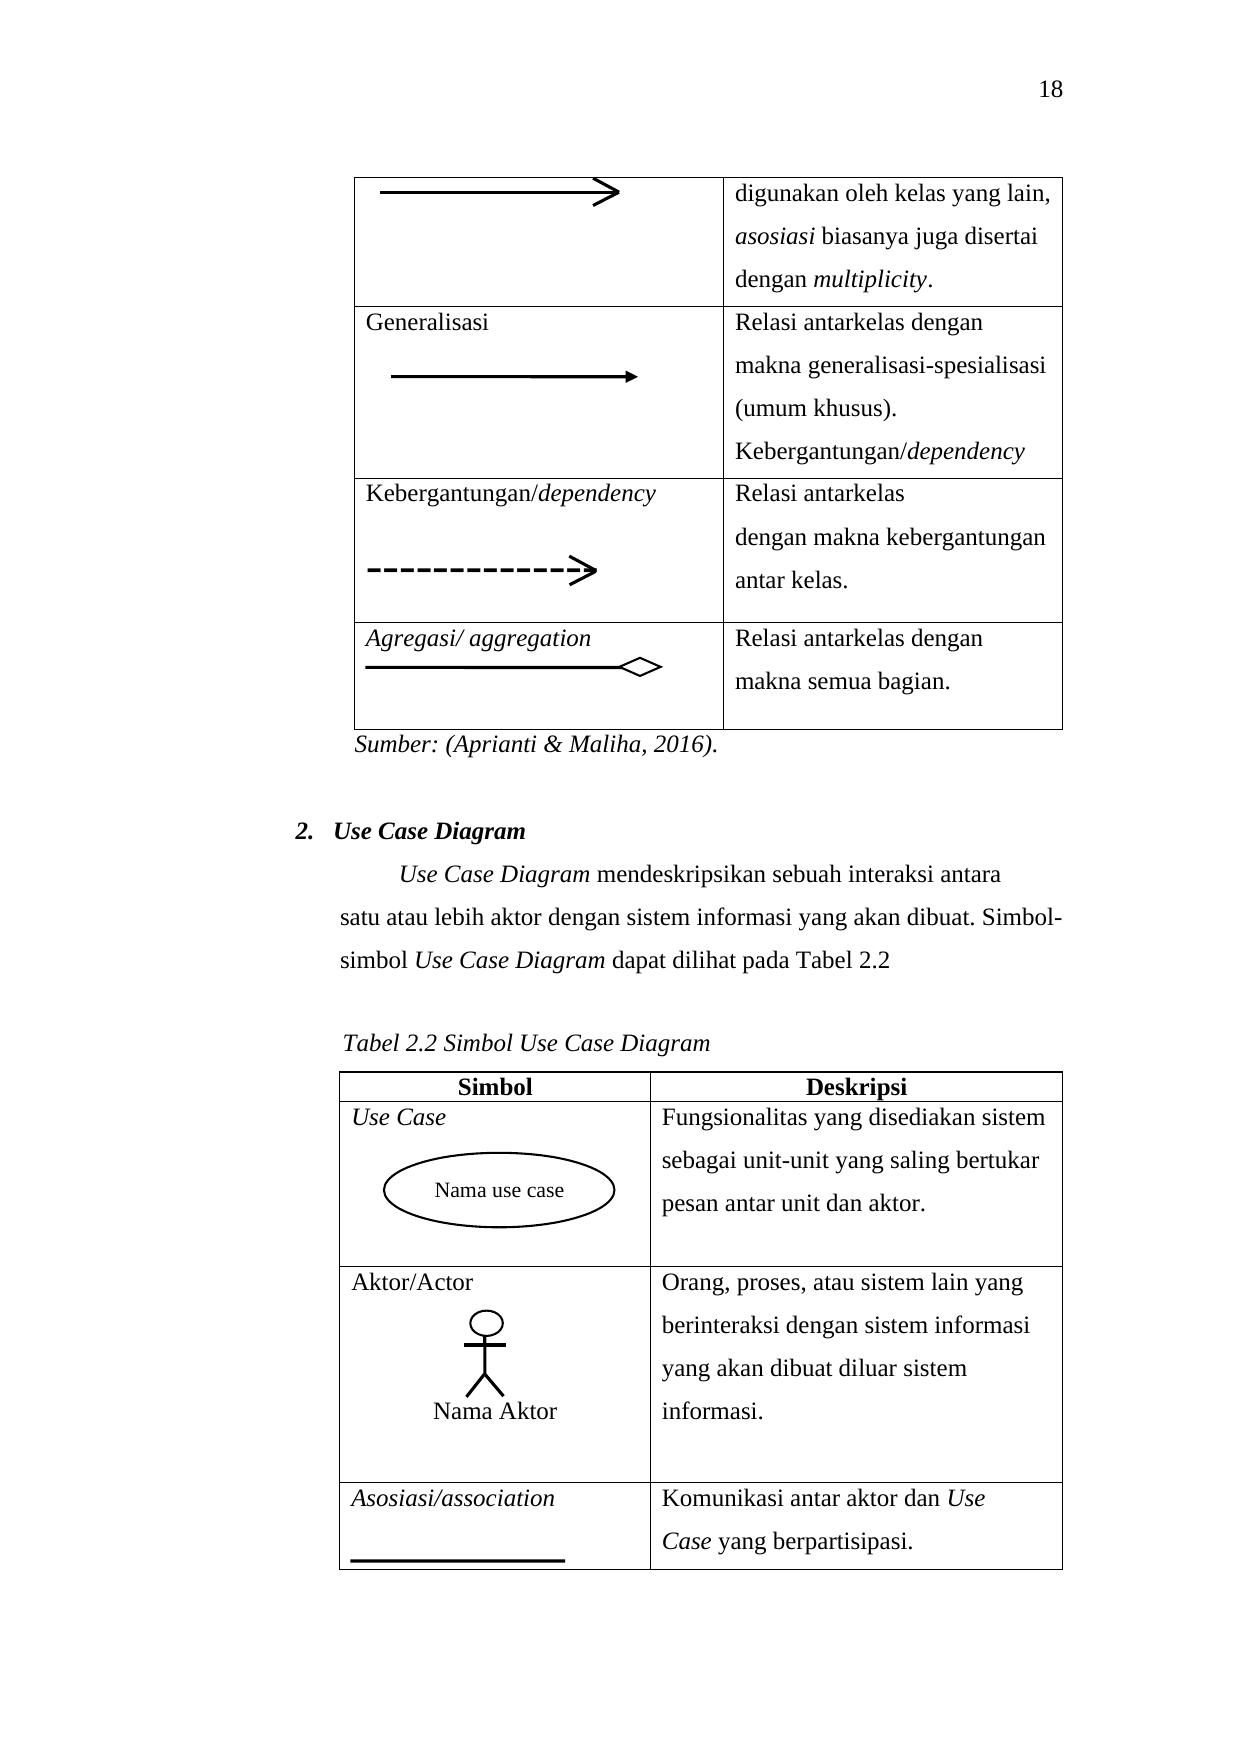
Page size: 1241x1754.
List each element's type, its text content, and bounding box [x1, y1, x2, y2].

text Use Case Diagram mendeskripsikan sebuah interaksi antara [340, 859, 1063, 888]
table_header Deskripsi [651, 1073, 1062, 1101]
table_header Simbol [340, 1073, 650, 1101]
list Use Case Diagram [295, 816, 1063, 844]
text Sumber: (Aprianti & Maliha, 2016). [192, 729, 1063, 758]
table_cell Generalisasi [355, 307, 723, 477]
text Tabel 2.2 Simbol Use Case Diagram [236, 1028, 1063, 1057]
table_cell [724, 178, 1062, 306]
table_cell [340, 1483, 650, 1569]
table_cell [651, 1483, 1062, 1569]
table_cell Aktor/Actor Nama Aktor [340, 1267, 650, 1482]
table_cell Kebergantungan/dependency -------------- [355, 479, 723, 622]
table_cell Orang, proses, atau sistem lain yang berinteraksi dengan sistem informasi yang akan dibuat diluar sistem informasi. [651, 1267, 1062, 1482]
table_cell Fungsionalitas yang disediakan sistem sebagai unit-unit yang saling bertukar pesan antar unit dan aktor. [651, 1102, 1062, 1266]
table_cell Use Case [340, 1102, 650, 1266]
table_cell Relasi antarkelas dengan makna semua bagian. [724, 623, 1062, 728]
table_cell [355, 178, 723, 306]
table_cell Relasi antarkelas dengan makna generalisasi-spesialisasi (umum khusus). Kebergantungan/dependency [724, 307, 1062, 477]
table_cell Agregasi/ aggregation [355, 623, 723, 728]
text satu atau lebih aktor dengan sistem informasi yang akan dibuat. Simbol- simbol Use Case Diagram dapat dilihat pada Tabel 2.2 [340, 902, 1063, 974]
table_cell Relasi antarkelas dengan makna kebergantungan antar kelas. [724, 479, 1062, 622]
